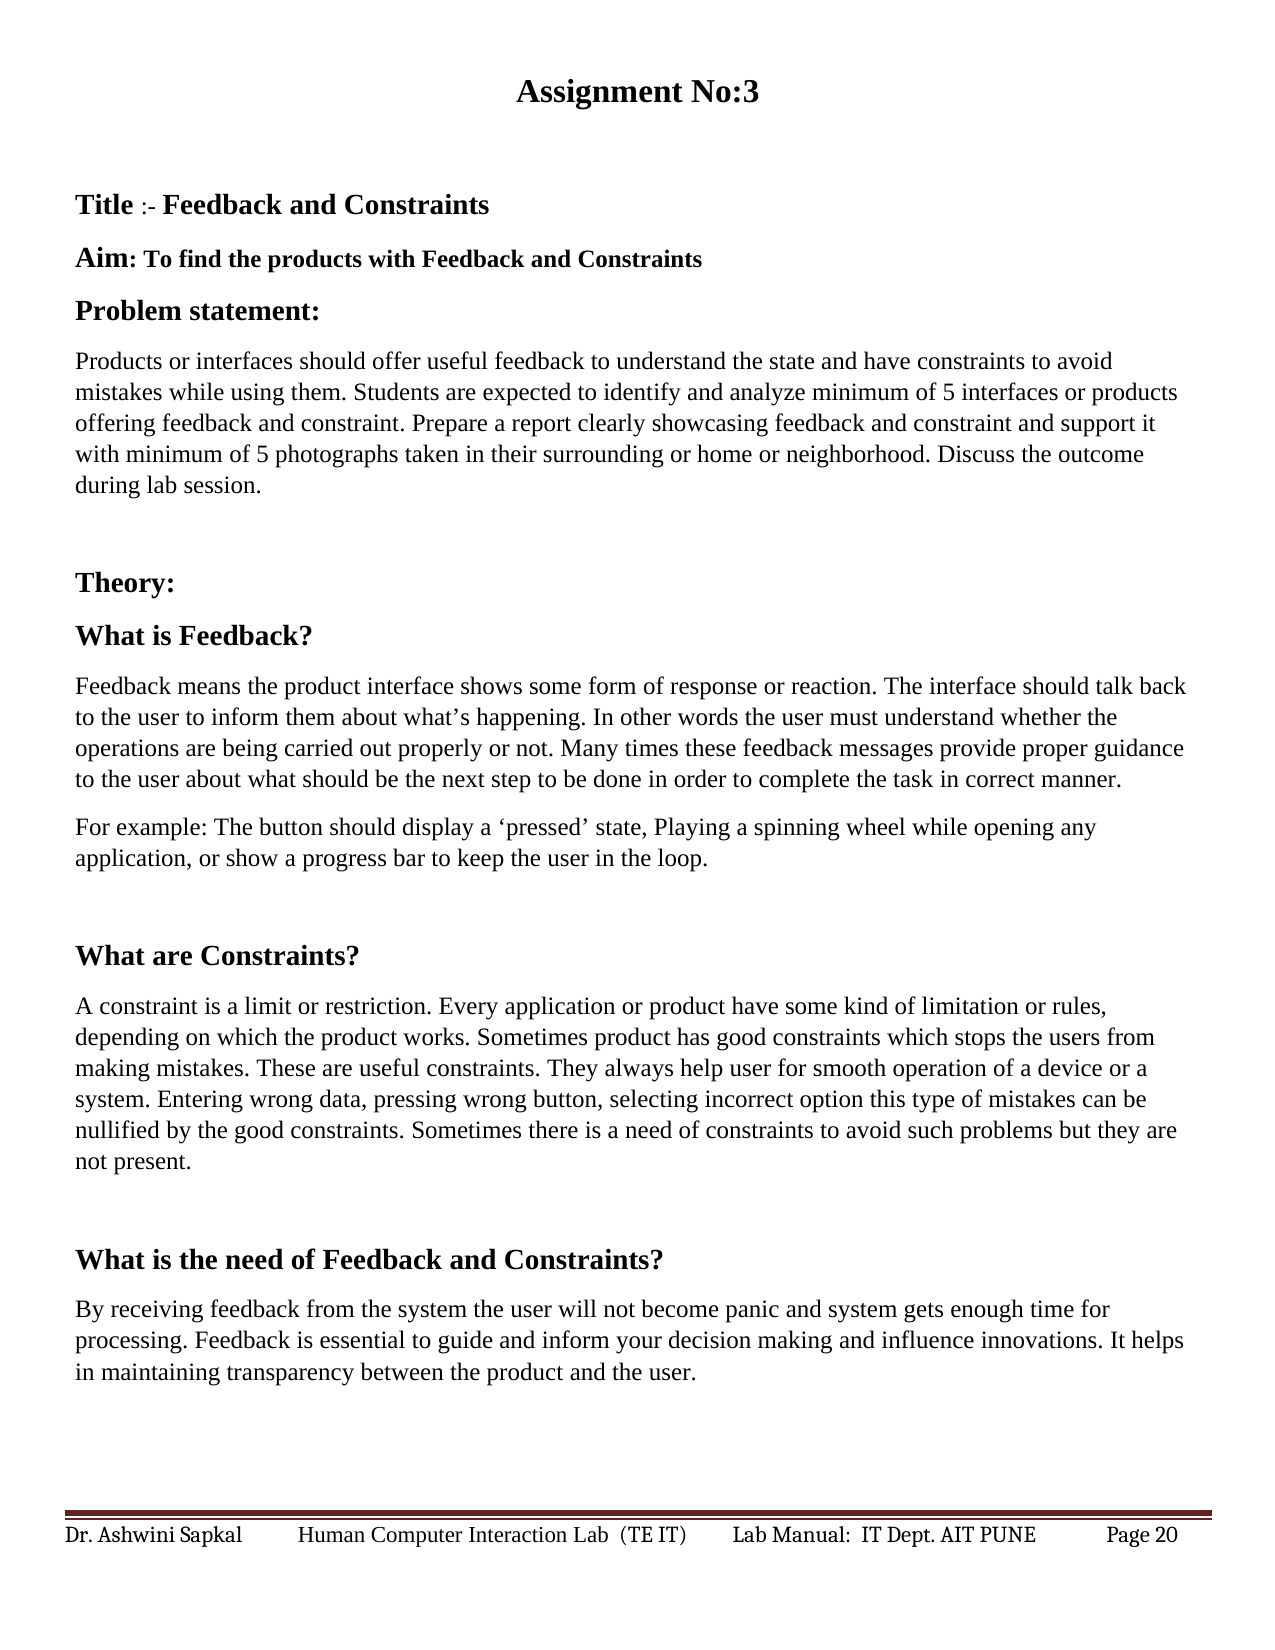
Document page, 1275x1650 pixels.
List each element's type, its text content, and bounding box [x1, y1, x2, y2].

subtitle Title :- Feedback and Constraints [75, 187, 1212, 221]
subtitle Theory: [75, 565, 1212, 599]
subtitle What are Constraints? [75, 938, 1212, 972]
text Aim: To find the products with Feedback and Constraints [75, 240, 1212, 274]
text Feedback means the product interface shows some form of response or reaction. The interface should talk back to the user to inform them about what’s happening. In other words the user must understand whether the operations are being carried out properly or not. Many times these feedback messages provide proper guidance to the user about what should be the next step to be done in order to complete the task in correct manner. [75, 671, 1187, 793]
subtitle Assignment No:3 [291, 71, 984, 109]
subtitle Problem statement: [75, 293, 1212, 326]
text What is Feedback? [75, 618, 1212, 652]
text Products or interfaces should offer useful feedback to understand the state and have constraints to avoid mistakes while using them. Students are expected to identify and analyze minimum of 5 interfaces or products offering feedback and constraint. Prepare a report clearly showcasing feedback and constraint and support it with minimum of 5 photographs taken in their surrounding or home or neighborhood. Discuss the outcome during lab session. [75, 346, 1180, 499]
subtitle What is the need of Feedback and Constraints? [75, 1242, 1212, 1275]
text By receiving feedback from the system the user will not become panic and system gets enough time for processing. Feedback is essential to guide and inform your decision making and influence innovations. It helps in maintaining transparency between the product and the user. [75, 1294, 1184, 1385]
text For example: The button should display a ‘pressed’ state, Playing a spinning wheel while opening any application, or show a progress bar to keep the user in the loop. [75, 812, 1099, 872]
text A constraint is a limit or restriction. Every application or product have some kind of limitation or rules, depending on which the product works. Sometimes product has good constraints which stops the users from making mistakes. These are useful constraints. They always help user for smooth operation of a device or a system. Entering wrong data, pressing wrong button, selecting incorrect option this type of mistakes can be nullified by the good constraints. Sometimes there is a need of constraints to avoid such problems but they are not present. [75, 991, 1177, 1175]
